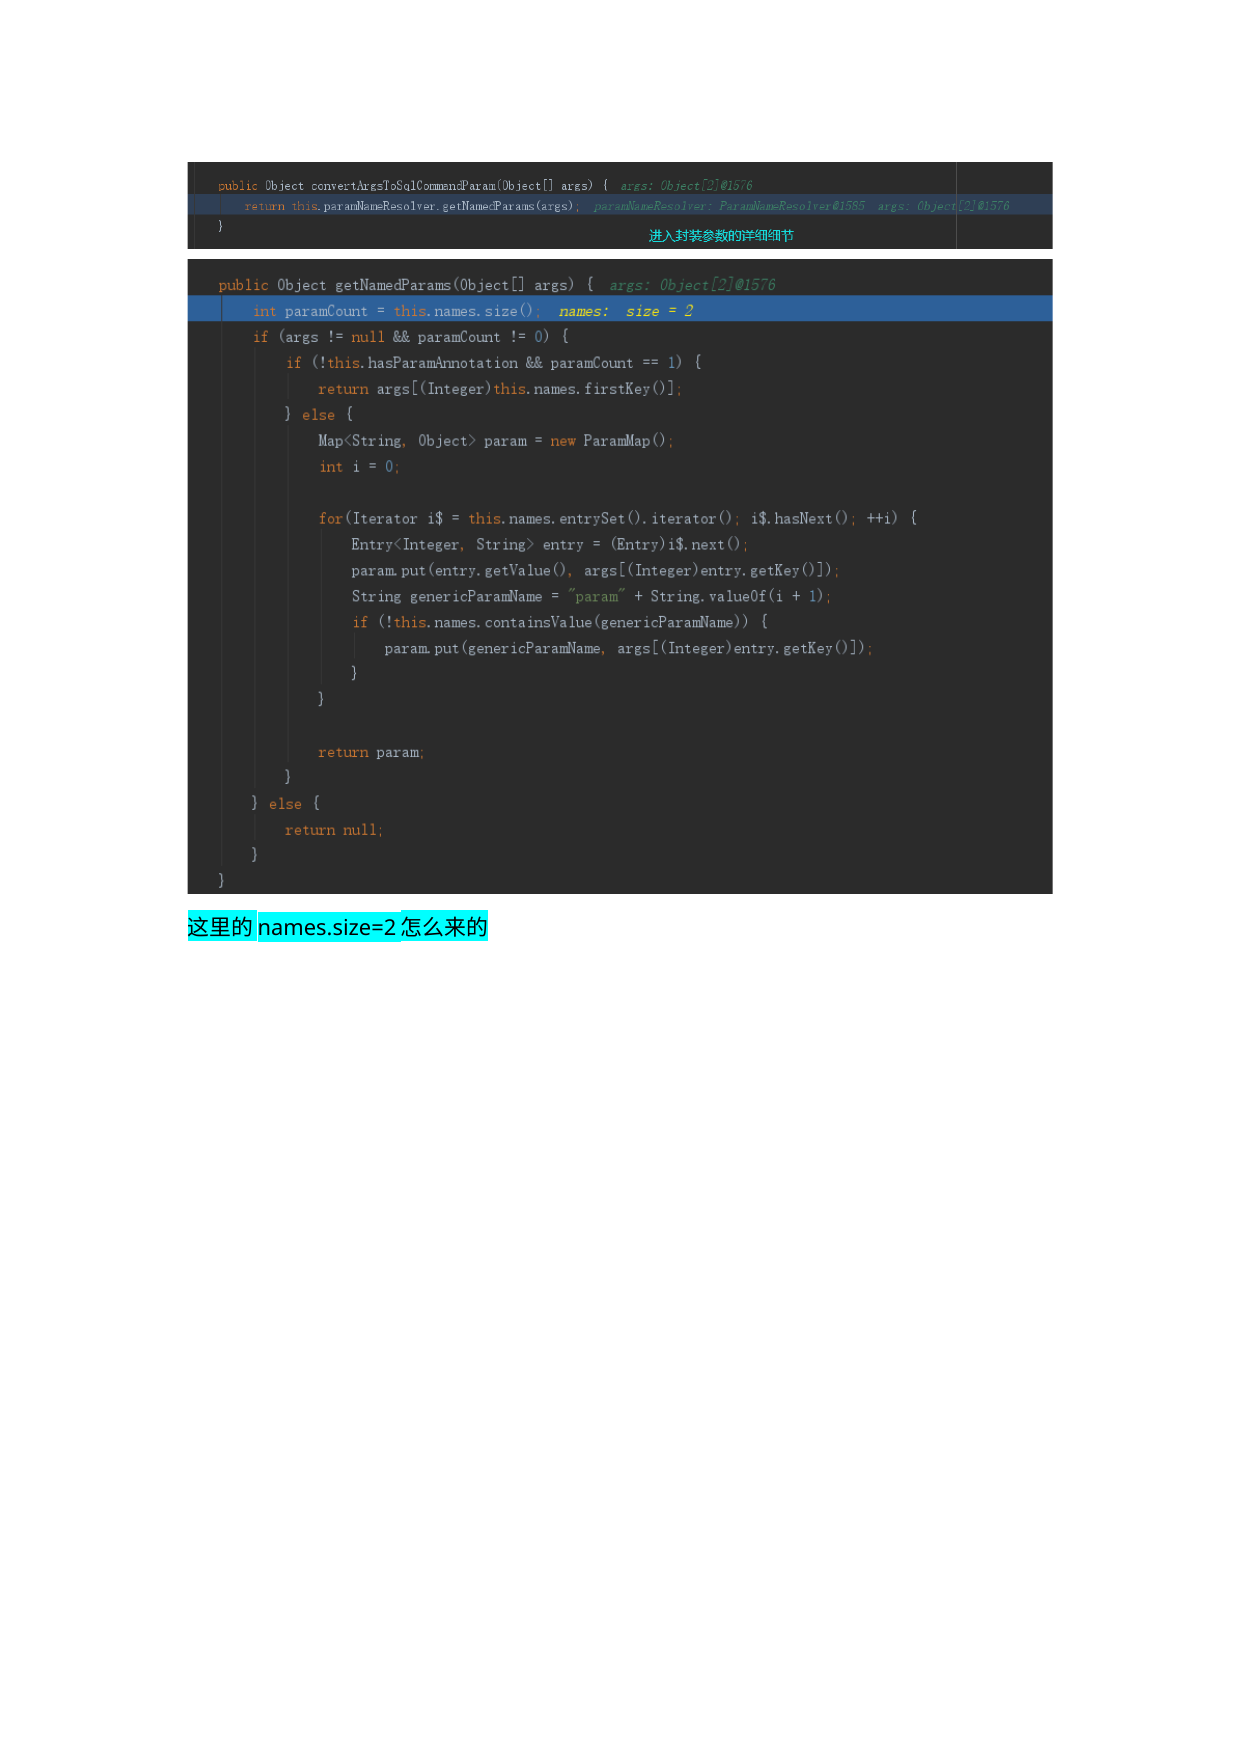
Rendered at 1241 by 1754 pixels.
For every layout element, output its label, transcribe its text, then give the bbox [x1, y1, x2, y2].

picture [187, 162, 1053, 249]
text 这里的names.size=2怎么来的 [187, 909, 1053, 942]
picture [187, 259, 1053, 894]
